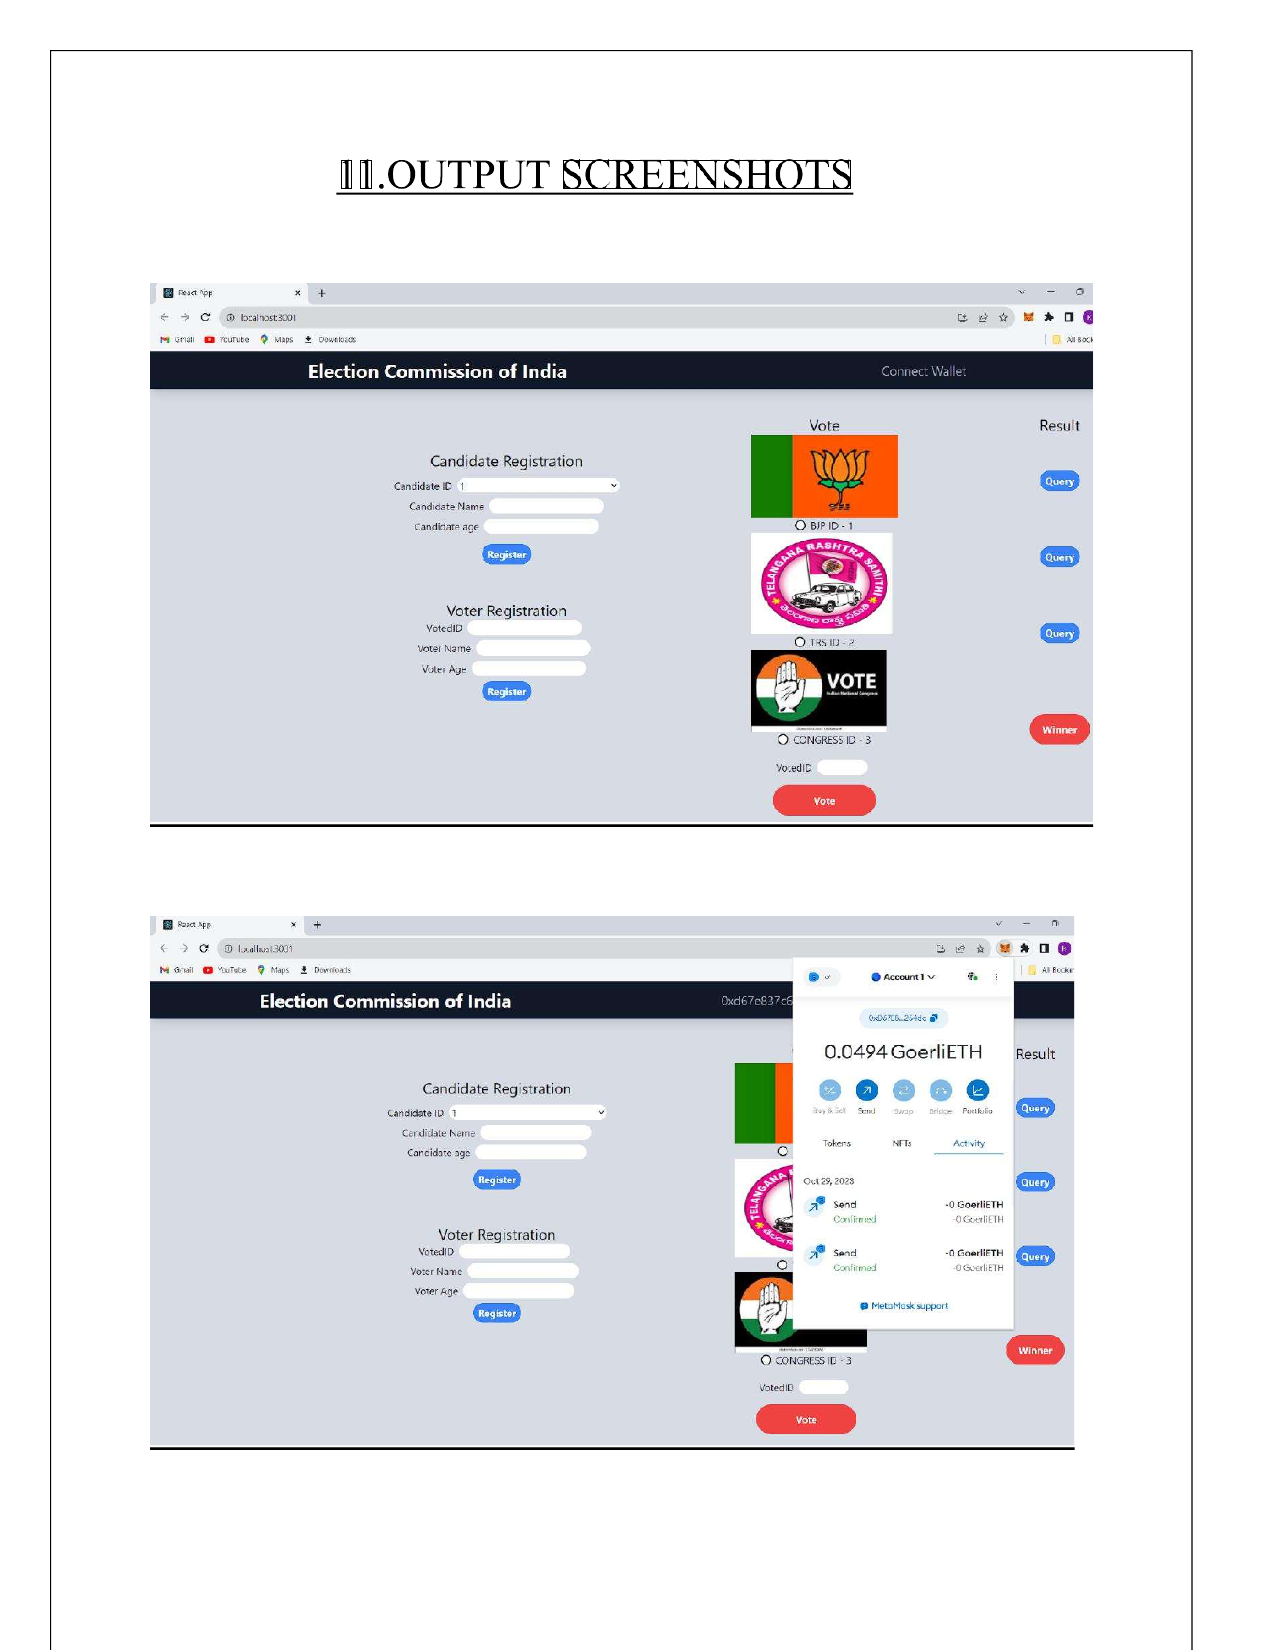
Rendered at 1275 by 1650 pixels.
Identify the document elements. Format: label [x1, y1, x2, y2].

picture [150, 283, 1094, 827]
picture [361, 161, 371, 188]
picture [342, 161, 351, 188]
picture [564, 161, 850, 188]
picture [150, 916, 1075, 1450]
